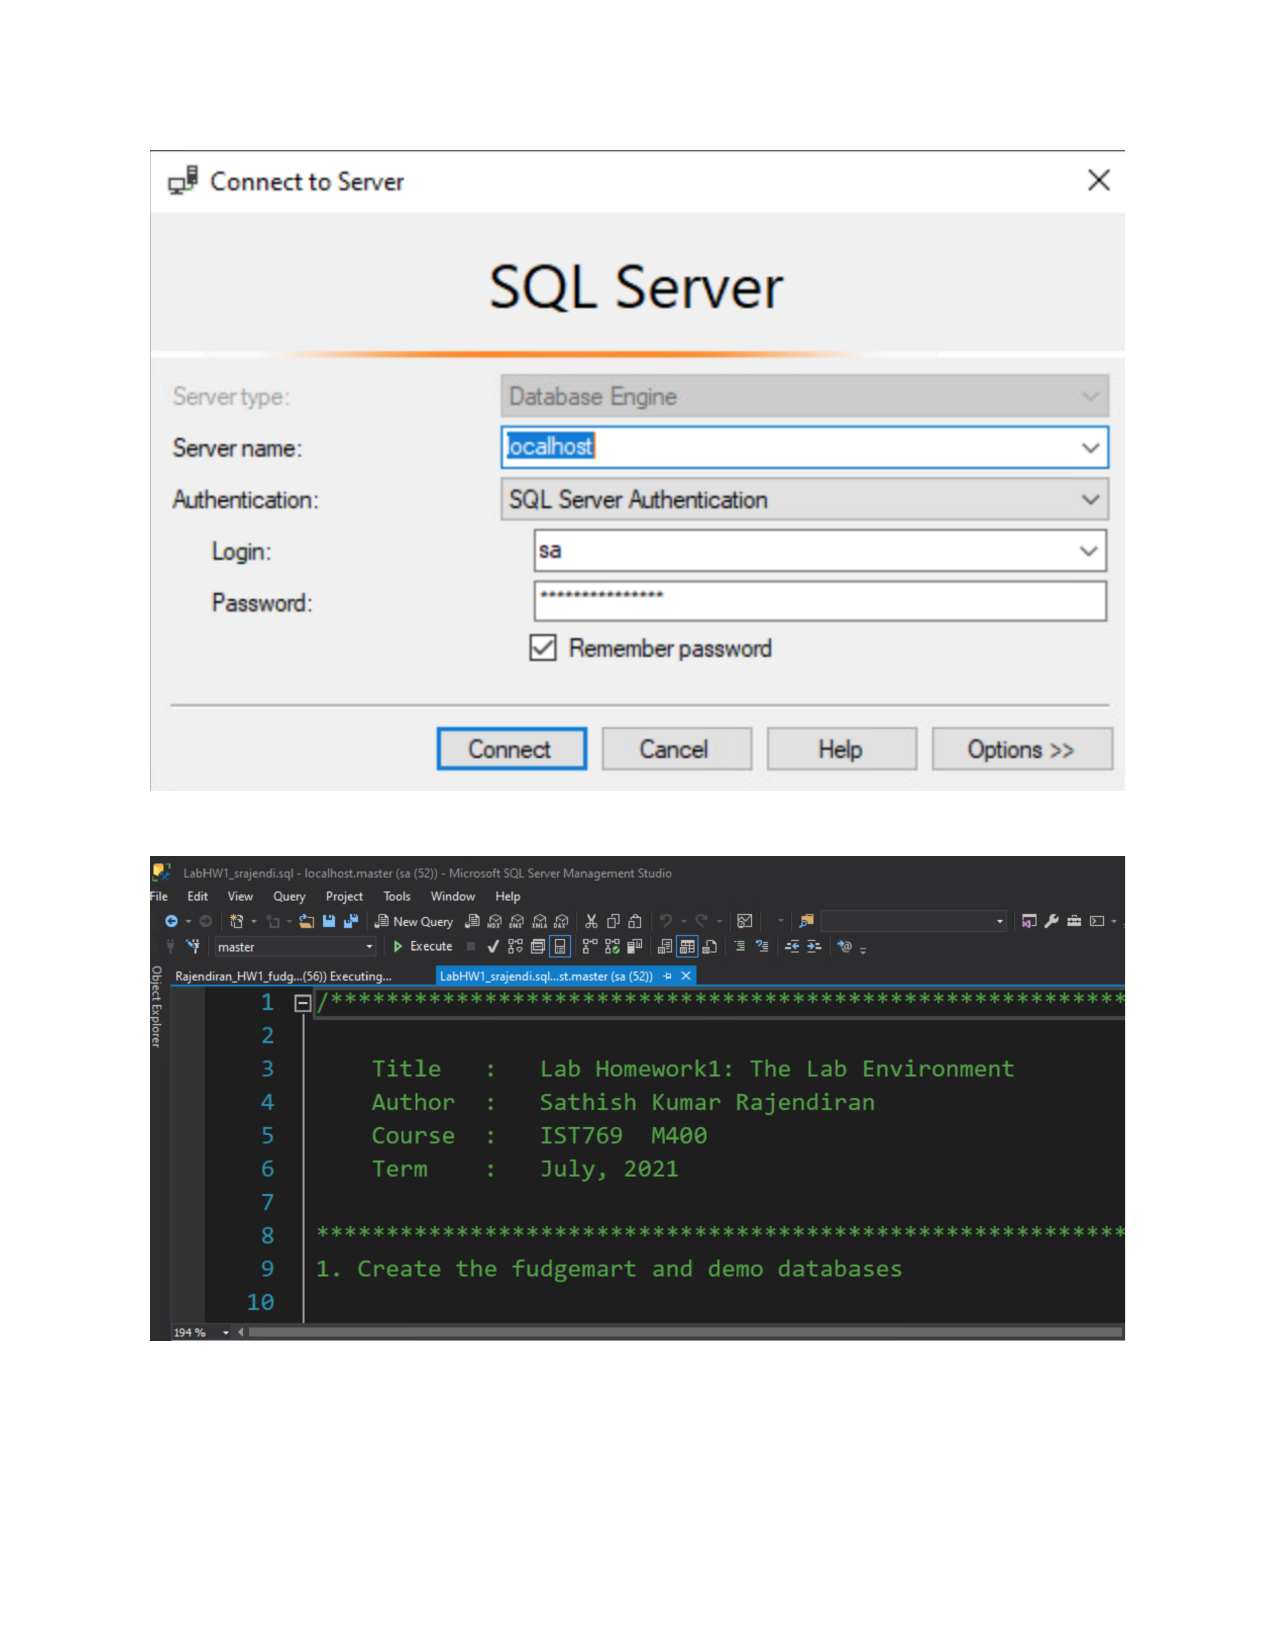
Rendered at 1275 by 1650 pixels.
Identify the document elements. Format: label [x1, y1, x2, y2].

picture [150, 856, 1125, 1341]
picture [150, 150, 1125, 791]
